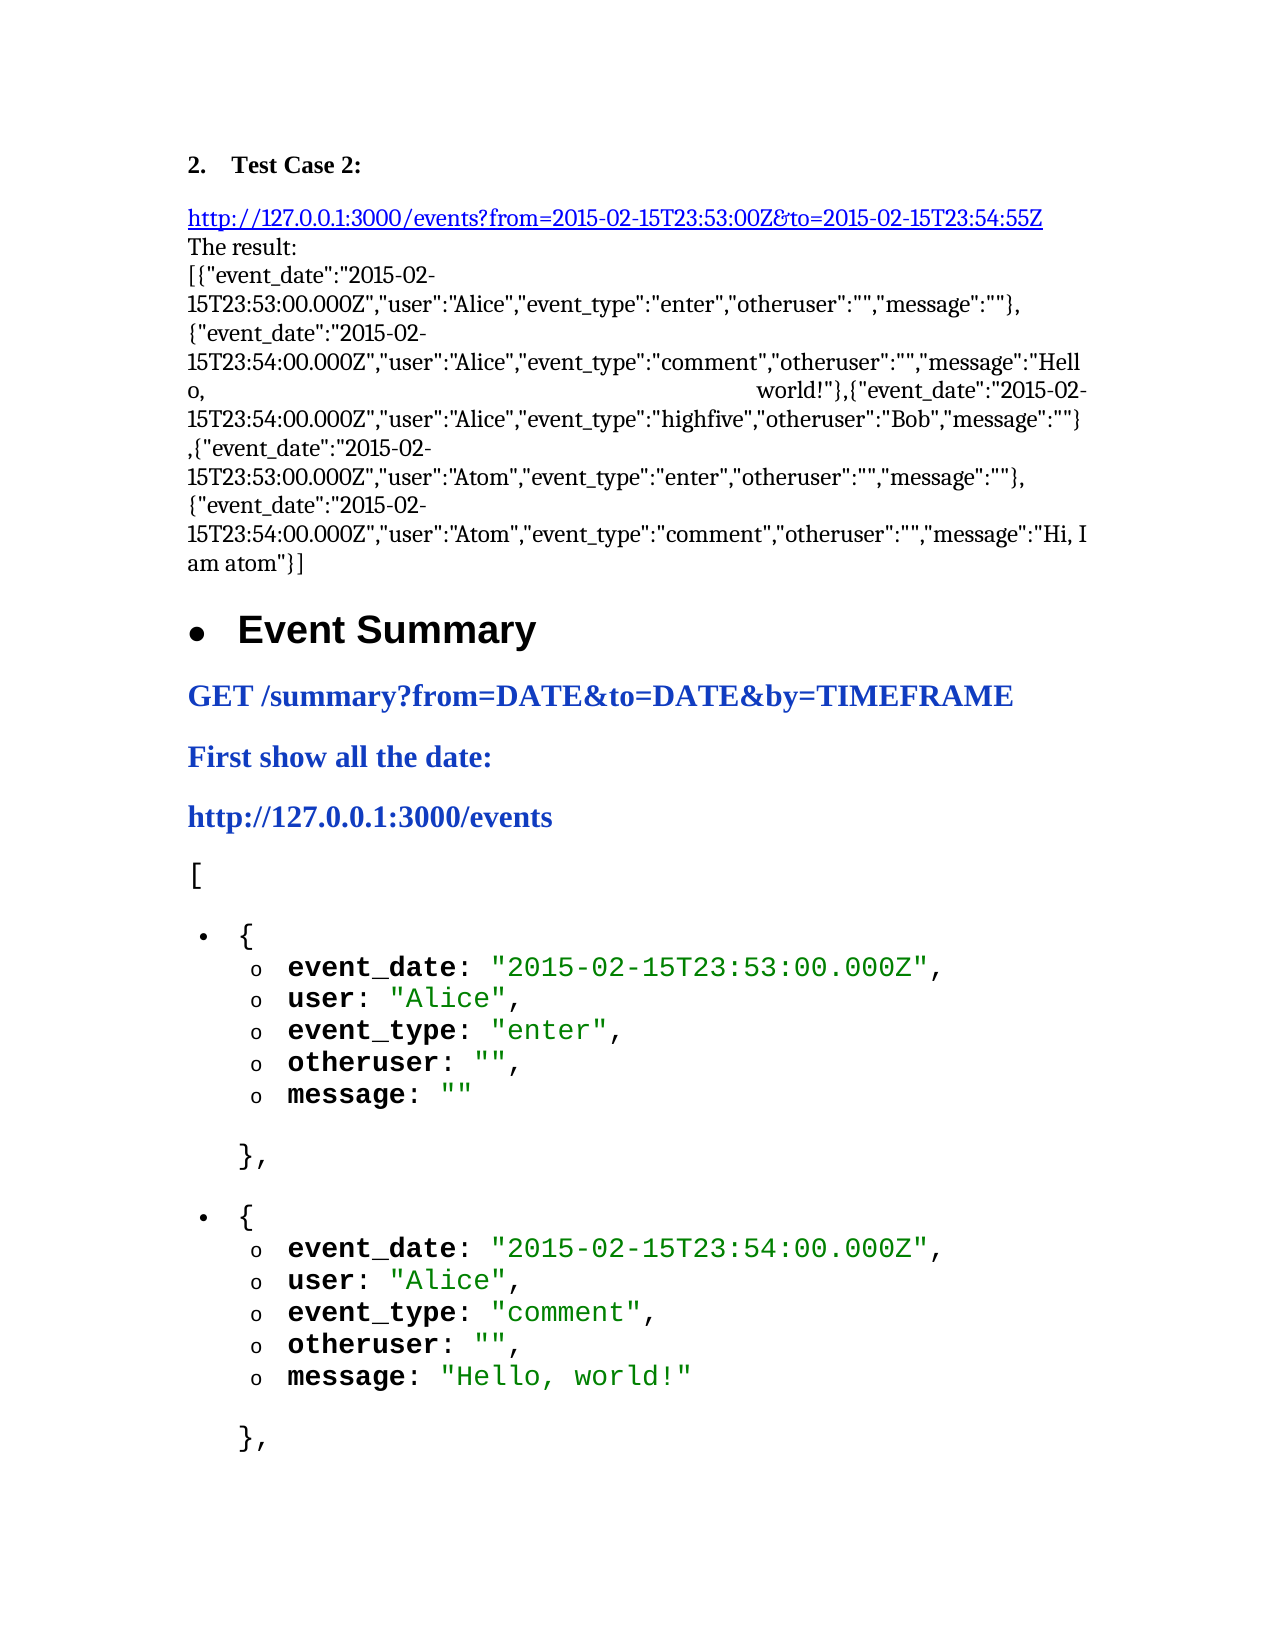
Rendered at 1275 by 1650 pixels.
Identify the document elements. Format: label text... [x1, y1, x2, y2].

list otheruser: "", [250, 1330, 1087, 1362]
text }, [237, 1141, 1087, 1173]
list otheruser: "", [250, 1048, 1087, 1080]
list event_date: "2015-02-15T23:53:00.000Z", [250, 953, 1087, 984]
list { [200, 921, 1087, 953]
text GET /summary?from=DATE&to=DATE&by=TIMEFRAME [187, 677, 1087, 713]
text http://127.0.0.1:3000/events [187, 799, 1087, 835]
text [{"event_date":"2015-02-15T23:53:00.000Z","user":"Alice","event_type":"enter","otheruser":"","message":""},{"event_date":"2015-02-15T23:54:00.000Z","user":"Alice","event_type":"comment","otheruser":"","message":"Hello, world!"},{"event_date":"2015-02-15T23:54:00.000Z","user":"Alice","event_type":"highfive","otheruser":"Bob","message":""},{"event_date":"2015-02-15T23:53:00.000Z","user":"Atom","event_type":"enter","otheruser":"","message":""},{"event_date":"2015-02-15T23:54:00.000Z","user":"Atom","event_type":"comment","otheruser":"","message":"Hi, I am atom"}] [187, 261, 1087, 577]
text http://127.0.0.1:3000/events?from=2015-02-15T23:53:00Z&to=2015-02-15T23:54:55Z [187, 204, 1087, 232]
list user: "Alice", [250, 1266, 1087, 1298]
list event_type: "enter", [250, 1016, 1087, 1048]
text First show all the date: [187, 738, 1087, 774]
list Test Case 2: [187, 150, 1087, 179]
list event_type: "comment", [250, 1298, 1087, 1330]
text }, [237, 1423, 1087, 1454]
list user: "Alice", [250, 984, 1087, 1016]
text [ [187, 860, 1087, 892]
list message: "Hello, world!" [250, 1362, 1087, 1393]
list { [200, 1202, 1087, 1234]
text The result: [187, 232, 1087, 261]
list Event Summary [187, 606, 1087, 652]
list message: "" [250, 1080, 1087, 1112]
list event_date: "2015-02-15T23:54:00.000Z", [250, 1234, 1087, 1266]
